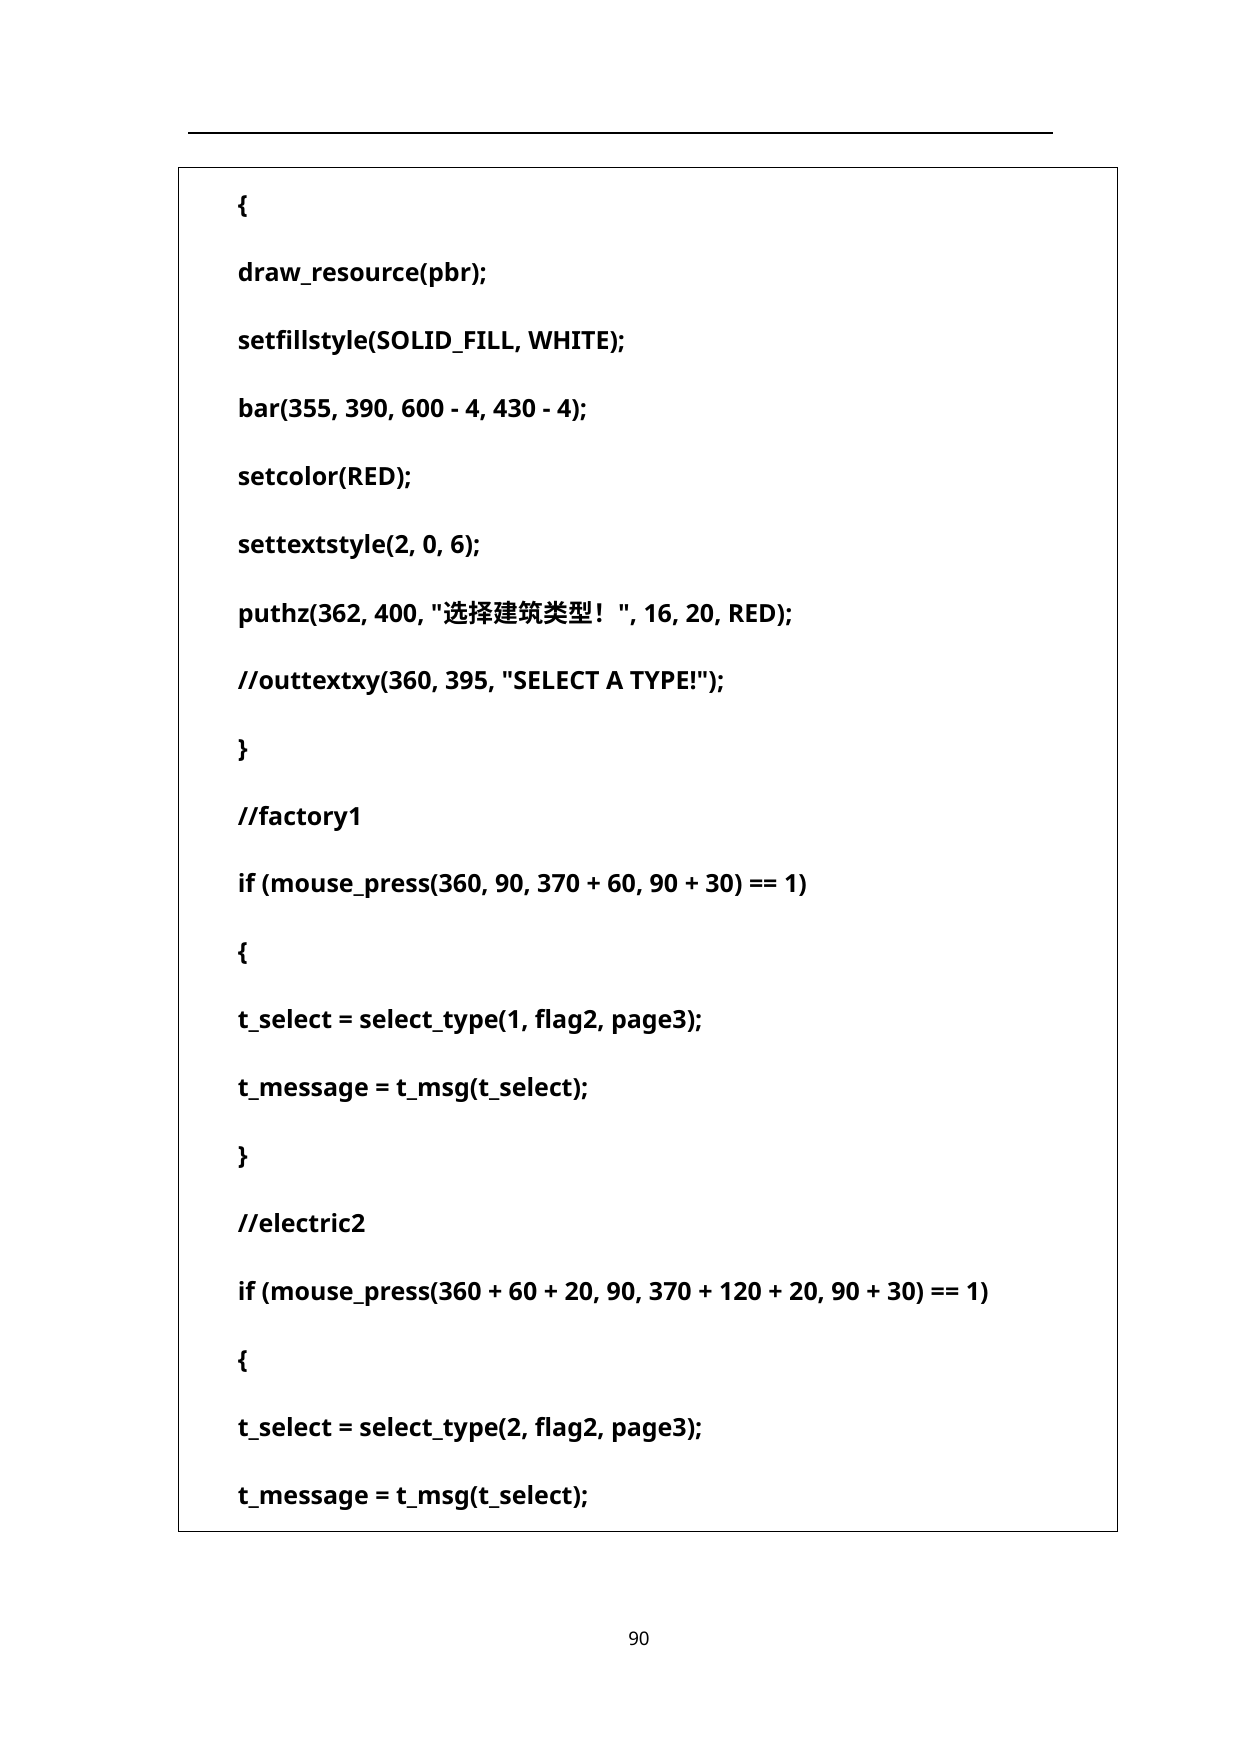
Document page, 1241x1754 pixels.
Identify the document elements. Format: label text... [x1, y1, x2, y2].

text //electric2 [187, 1189, 1053, 1257]
text //factory1 [187, 781, 1053, 849]
text t_select = select_type(2, flag2, page3); [187, 1393, 1053, 1457]
text setfillstyle(SOLID_FILL, WHITE); [187, 306, 1053, 374]
text { [187, 917, 1053, 985]
text t_message = t_msg(t_select); [187, 1053, 1053, 1121]
text t_select = select_type(1, flag2, page3); [187, 985, 1053, 1053]
text if (mouse_press(360, 90, 370 + 60, 90 + 30) == 1) [187, 849, 1053, 917]
text if (mouse_press(360 + 60 + 20, 90, 370 + 120 + 20, 90 + 30) == 1) [187, 1257, 1053, 1325]
text settextstyle(2, 0, 6); [187, 510, 1053, 578]
text { [187, 1325, 1053, 1393]
text setcolor(RED); [187, 442, 1053, 510]
text //outtextxy(360, 395, "SELECT A TYPE!"); [187, 646, 1053, 713]
text draw_resource(pbr); [187, 238, 1053, 306]
text } [187, 1121, 1053, 1189]
text } [187, 713, 1053, 781]
text puthz(362, 400, "选择建筑类型！", 16, 20, RED); [187, 578, 1053, 646]
text { [179, 168, 1117, 238]
text bar(355, 390, 600 - 4, 430 - 4); [187, 374, 1053, 442]
text t_message = t_msg(t_select); [179, 1457, 1117, 1531]
